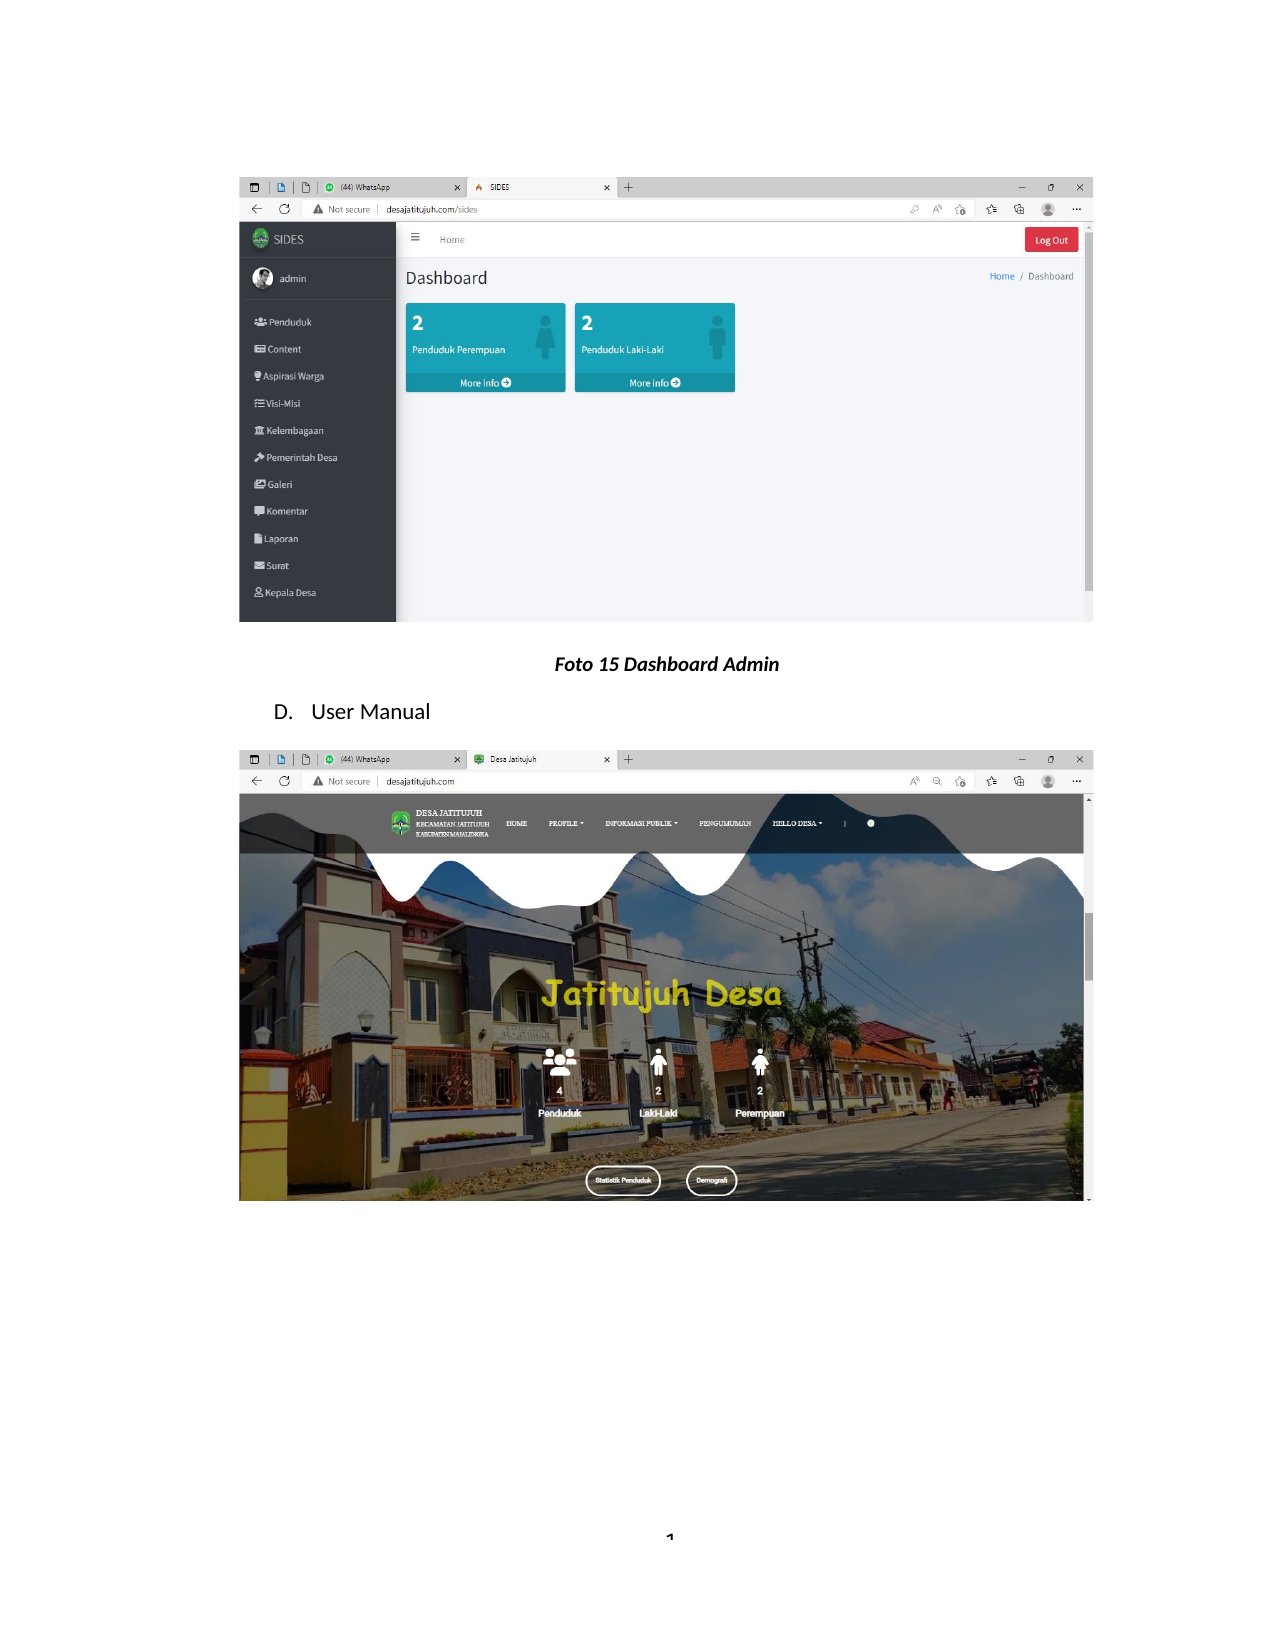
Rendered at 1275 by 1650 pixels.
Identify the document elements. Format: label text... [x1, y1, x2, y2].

picture [239, 177, 1094, 622]
picture [239, 750, 1094, 1201]
list User Manual [274, 697, 1208, 725]
text Foto 15 Dashboard Admin [332, 651, 1002, 676]
